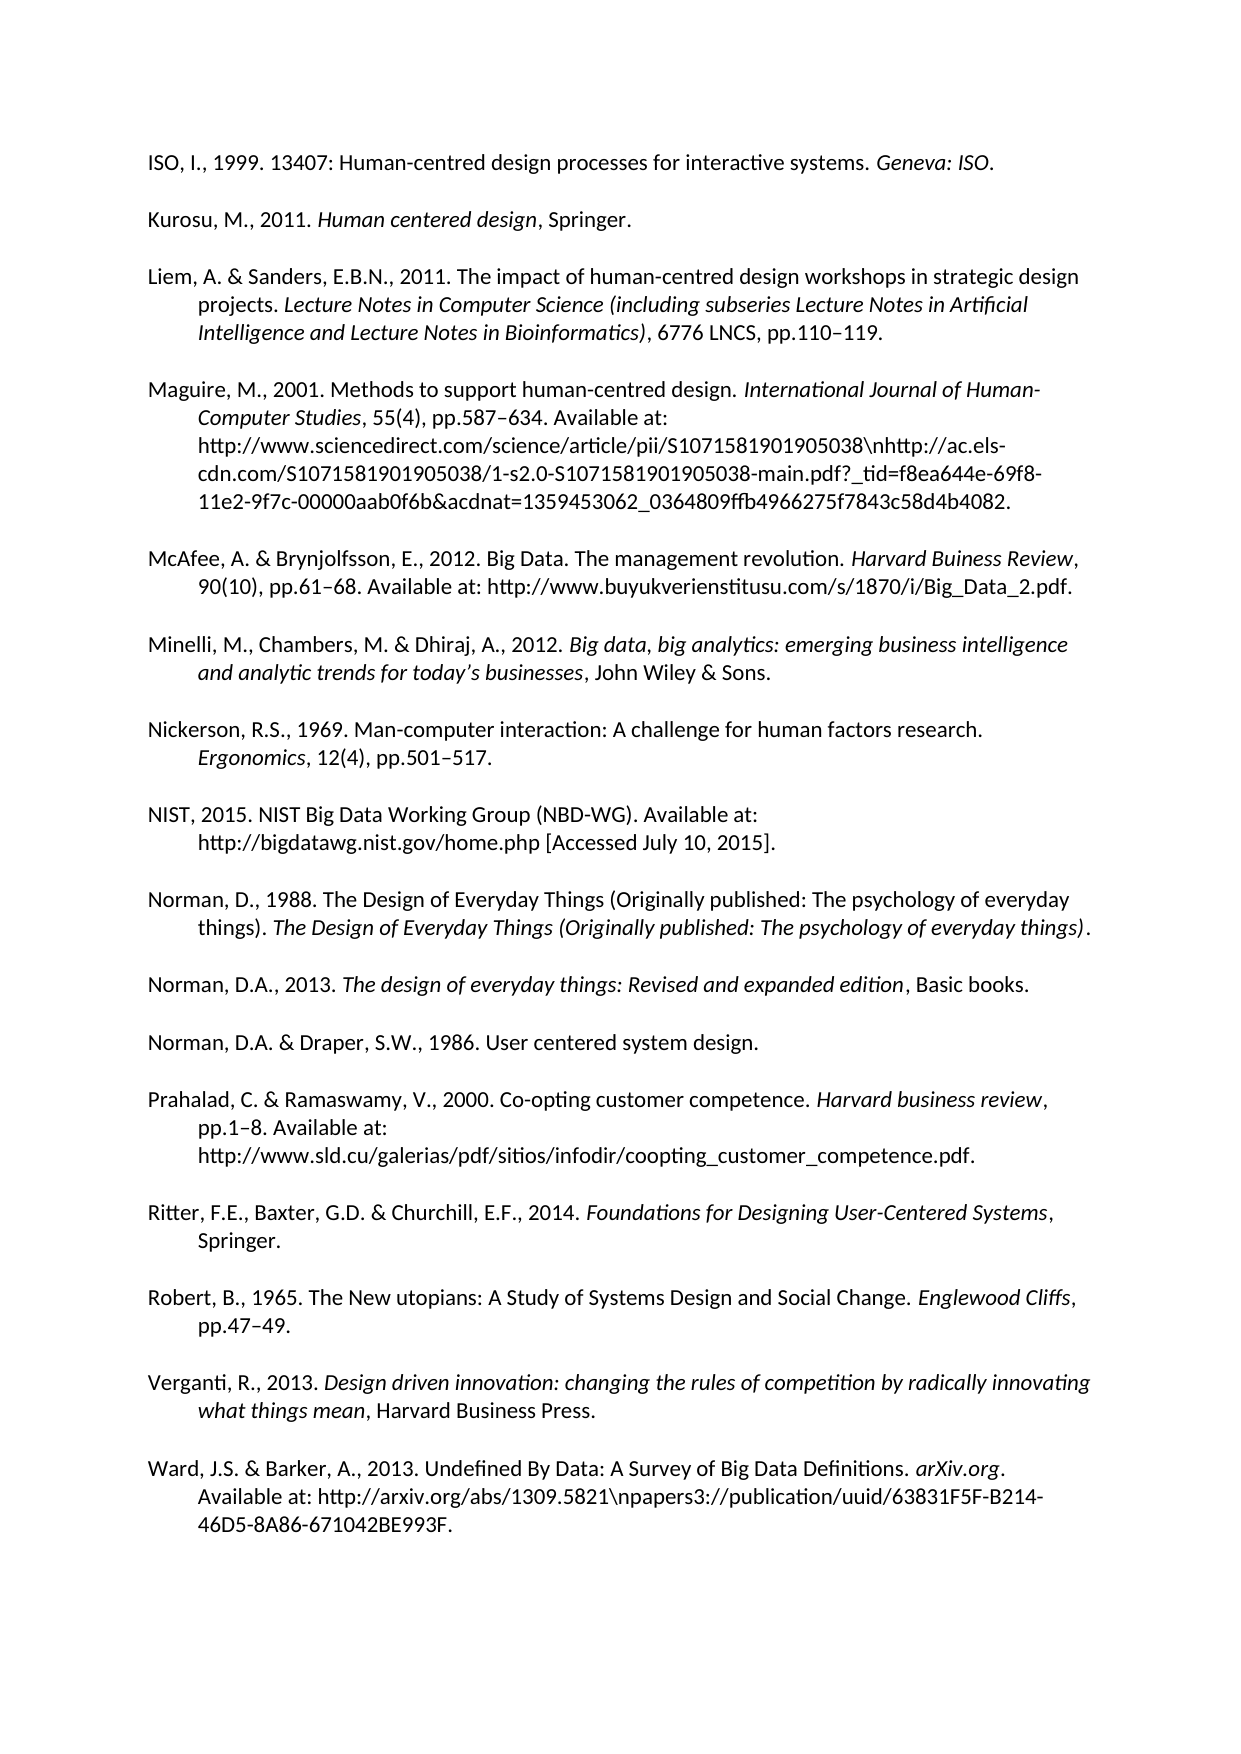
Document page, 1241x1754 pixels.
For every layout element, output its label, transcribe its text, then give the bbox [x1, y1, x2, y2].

text Maguire, M., 2001. Methods to support human-centred design. International Journal of Human-Computer Studies, 55(4), pp.587–634. Available at: http://www.sciencedirect.com/science/article/pii/S1071581901905038\nhttp://ac.els-cdn.com/S1071581901905038/1-s2.0-S1071581901905038-main.pdf?_tid=f8ea644e-69f8-11e2-9f7c-00000aab0f6b&acdnat=1359453062_0364809ffb4966275f7843c58d4b4082. [148, 375, 1093, 515]
text McAfee, A. & Brynjolfsson, E., 2012. Big Data. The management revolution. Harvard Buiness Review, 90(10), pp.61–68. Available at: http://www.buyukverienstitusu.com/s/1870/i/Big_Data_2.pdf. [148, 544, 1093, 601]
text Robert, B., 1965. The New utopians: A Study of Systems Design and Social Change. Englewood Cliffs, pp.47–49. [148, 1283, 1093, 1339]
text Ward, J.S. & Barker, A., 2013. Undefined By Data: A Survey of Big Data Definitions. arXiv.org. Available at: http://arxiv.org/abs/1309.5821\npapers3://publication/uuid/63831F5F-B214-46D5-8A86-671042BE993F. [148, 1454, 1093, 1538]
text Norman, D.A. & Draper, S.W., 1986. User centered system design. [148, 1028, 1093, 1056]
text NIST, 2015. NIST Big Data Working Group (NBD-WG). Available at: http://bigdatawg.nist.gov/home.php [Accessed July 10, 2015]. [148, 800, 1093, 856]
text Prahalad, C. & Ramaswamy, V., 2000. Co-opting customer competence. Harvard business review, pp.1–8. Available at: http://www.sld.cu/galerias/pdf/sitios/infodir/coopting_customer_competence.pdf. [148, 1085, 1093, 1169]
text Ritter, F.E., Baxter, G.D. & Churchill, E.F., 2014. Foundations for Designing User-Centered Systems, Springer. [148, 1198, 1093, 1254]
text Minelli, M., Chambers, M. & Dhiraj, A., 2012. Big data, big analytics: emerging business intelligence and analytic trends for today’s businesses, John Wiley & Sons. [148, 630, 1093, 686]
text Liem, A. & Sanders, E.B.N., 2011. The impact of human-centred design workshops in strategic design projects. Lecture Notes in Computer Science (including subseries Lecture Notes in Artificial Intelligence and Lecture Notes in Bioinformatics), 6776 LNCS, pp.110–119. [148, 262, 1093, 346]
text Nickerson, R.S., 1969. Man-computer interaction: A challenge for human factors research. Ergonomics, 12(4), pp.501–517. [148, 715, 1093, 771]
text Verganti, R., 2013. Design driven innovation: changing the rules of competition by radically innovating what things mean, Harvard Business Press. [148, 1368, 1093, 1424]
text Norman, D., 1988. The Design of Everyday Things (Originally published: The psychology of everyday things). The Design of Everyday Things (Originally published: The psychology of everyday things). [148, 885, 1093, 941]
text ISO, I., 1999. 13407: Human-centred design processes for interactive systems. Geneva: ISO. [148, 148, 1093, 176]
text Kurosu, M., 2011. Human centered design, Springer. [148, 205, 1093, 233]
text Norman, D.A., 2013. The design of everyday things: Revised and expanded edition, Basic books. [148, 971, 1093, 998]
